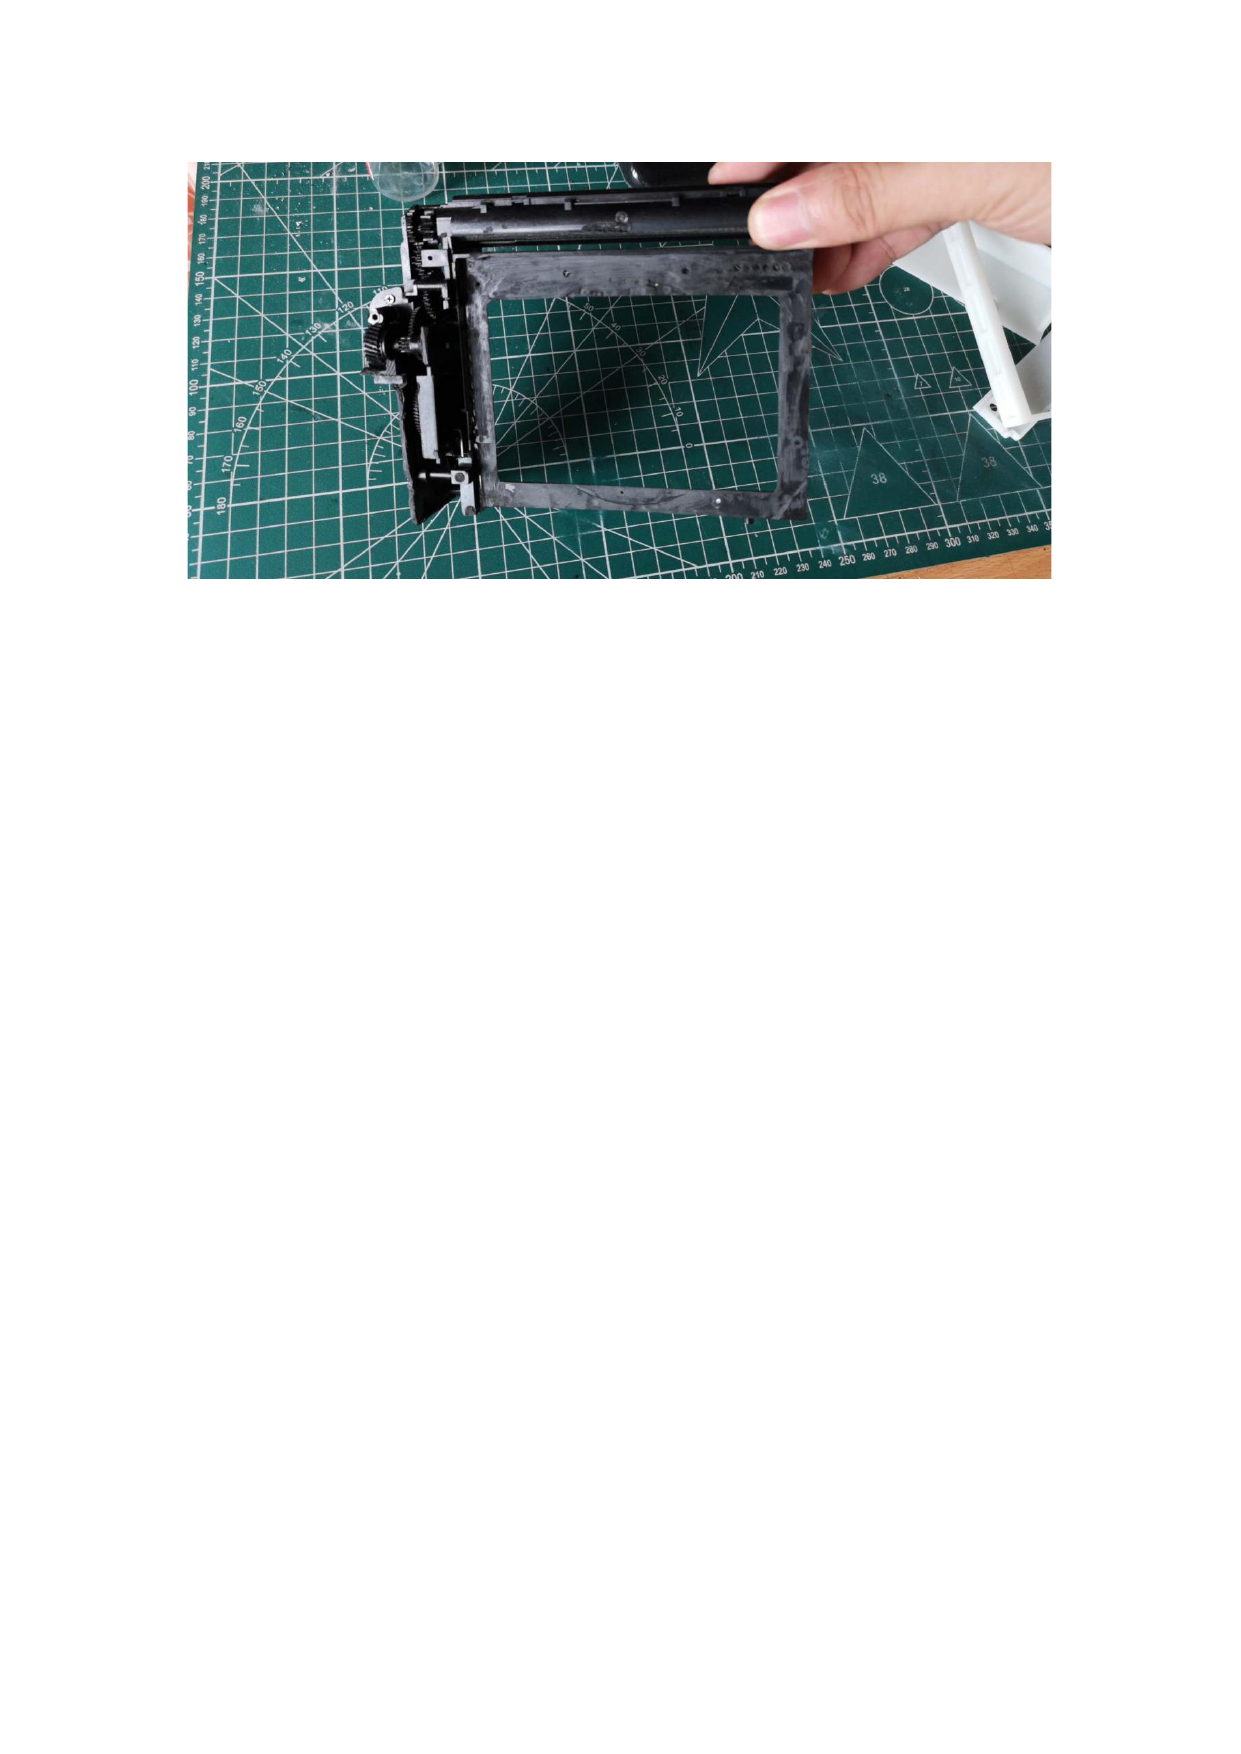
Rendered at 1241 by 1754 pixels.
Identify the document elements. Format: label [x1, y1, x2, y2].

picture [187, 162, 1052, 579]
